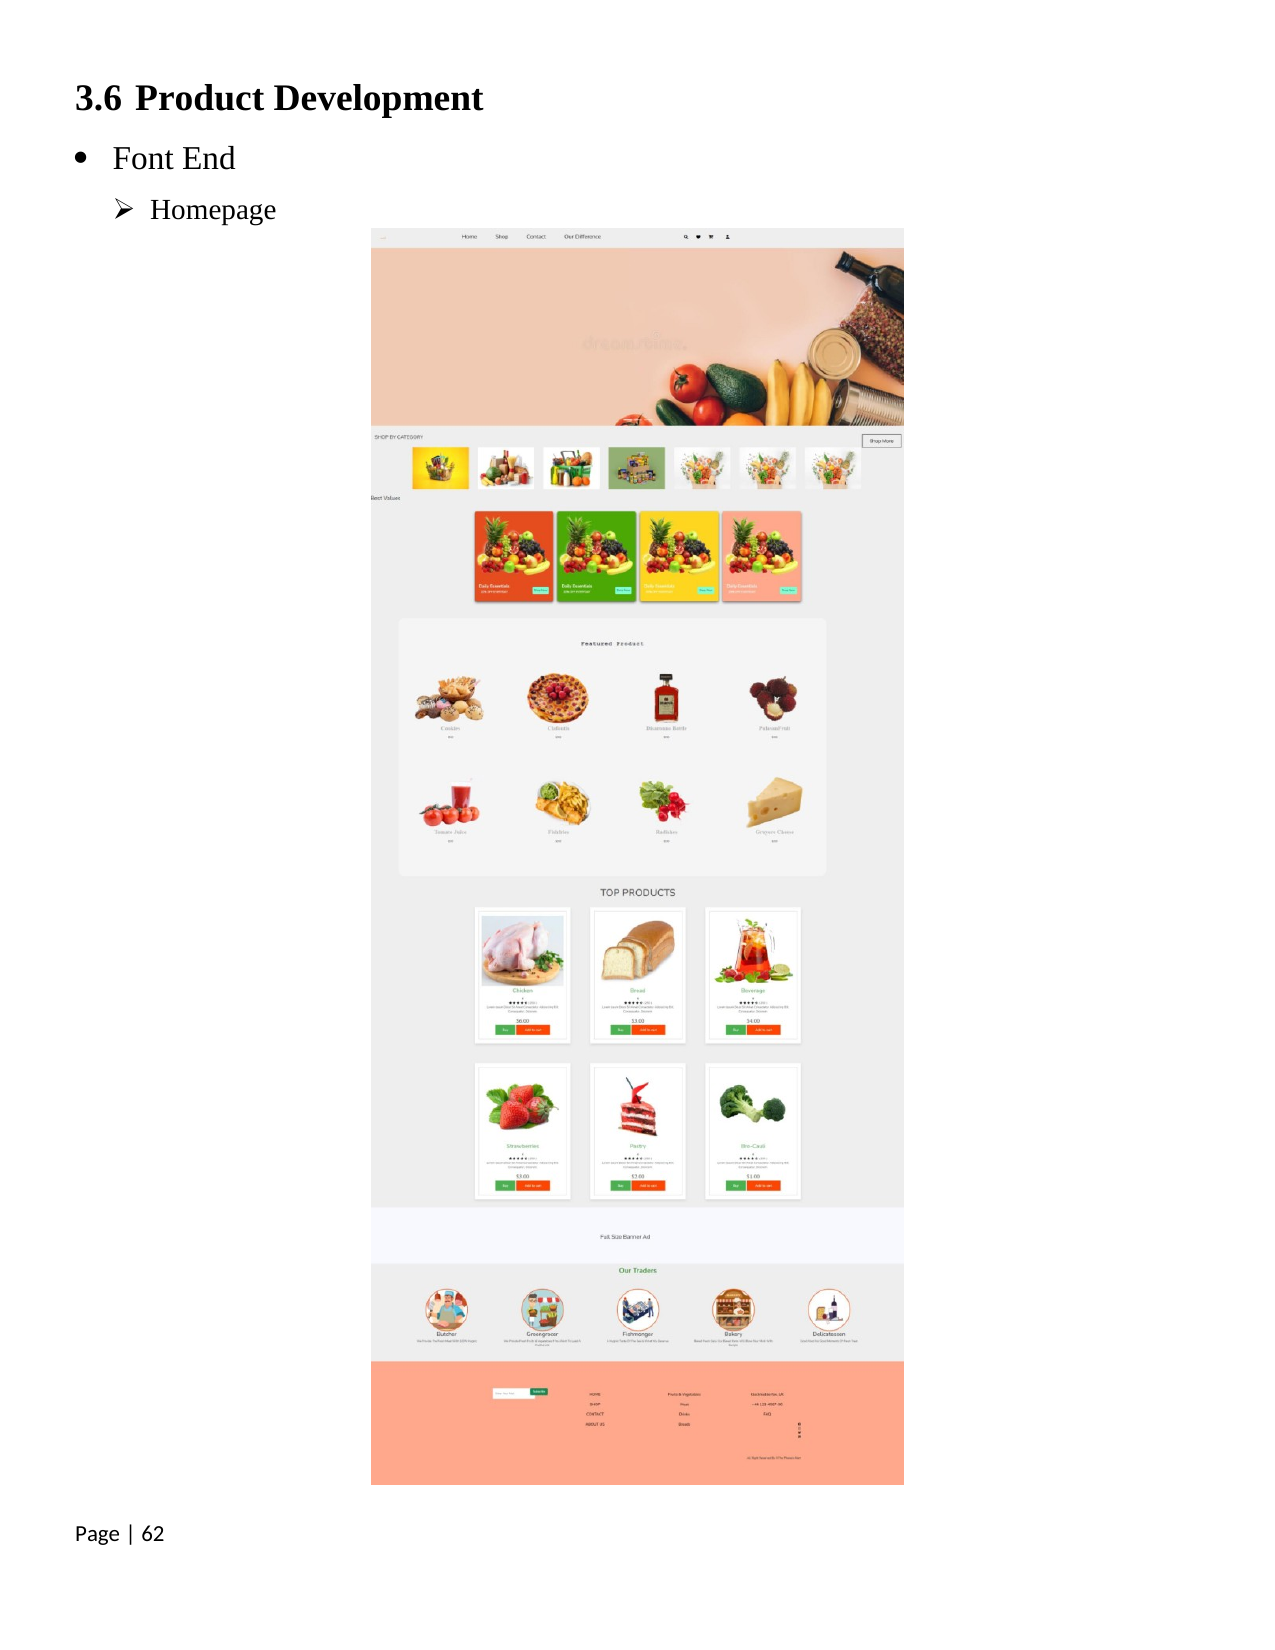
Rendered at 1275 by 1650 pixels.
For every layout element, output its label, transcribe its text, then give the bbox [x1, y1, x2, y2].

subtitle Product Development [75, 75, 1200, 118]
subtitle Font End [75, 138, 1200, 177]
picture [371, 228, 904, 1485]
subtitle Homepage [112, 192, 1200, 226]
